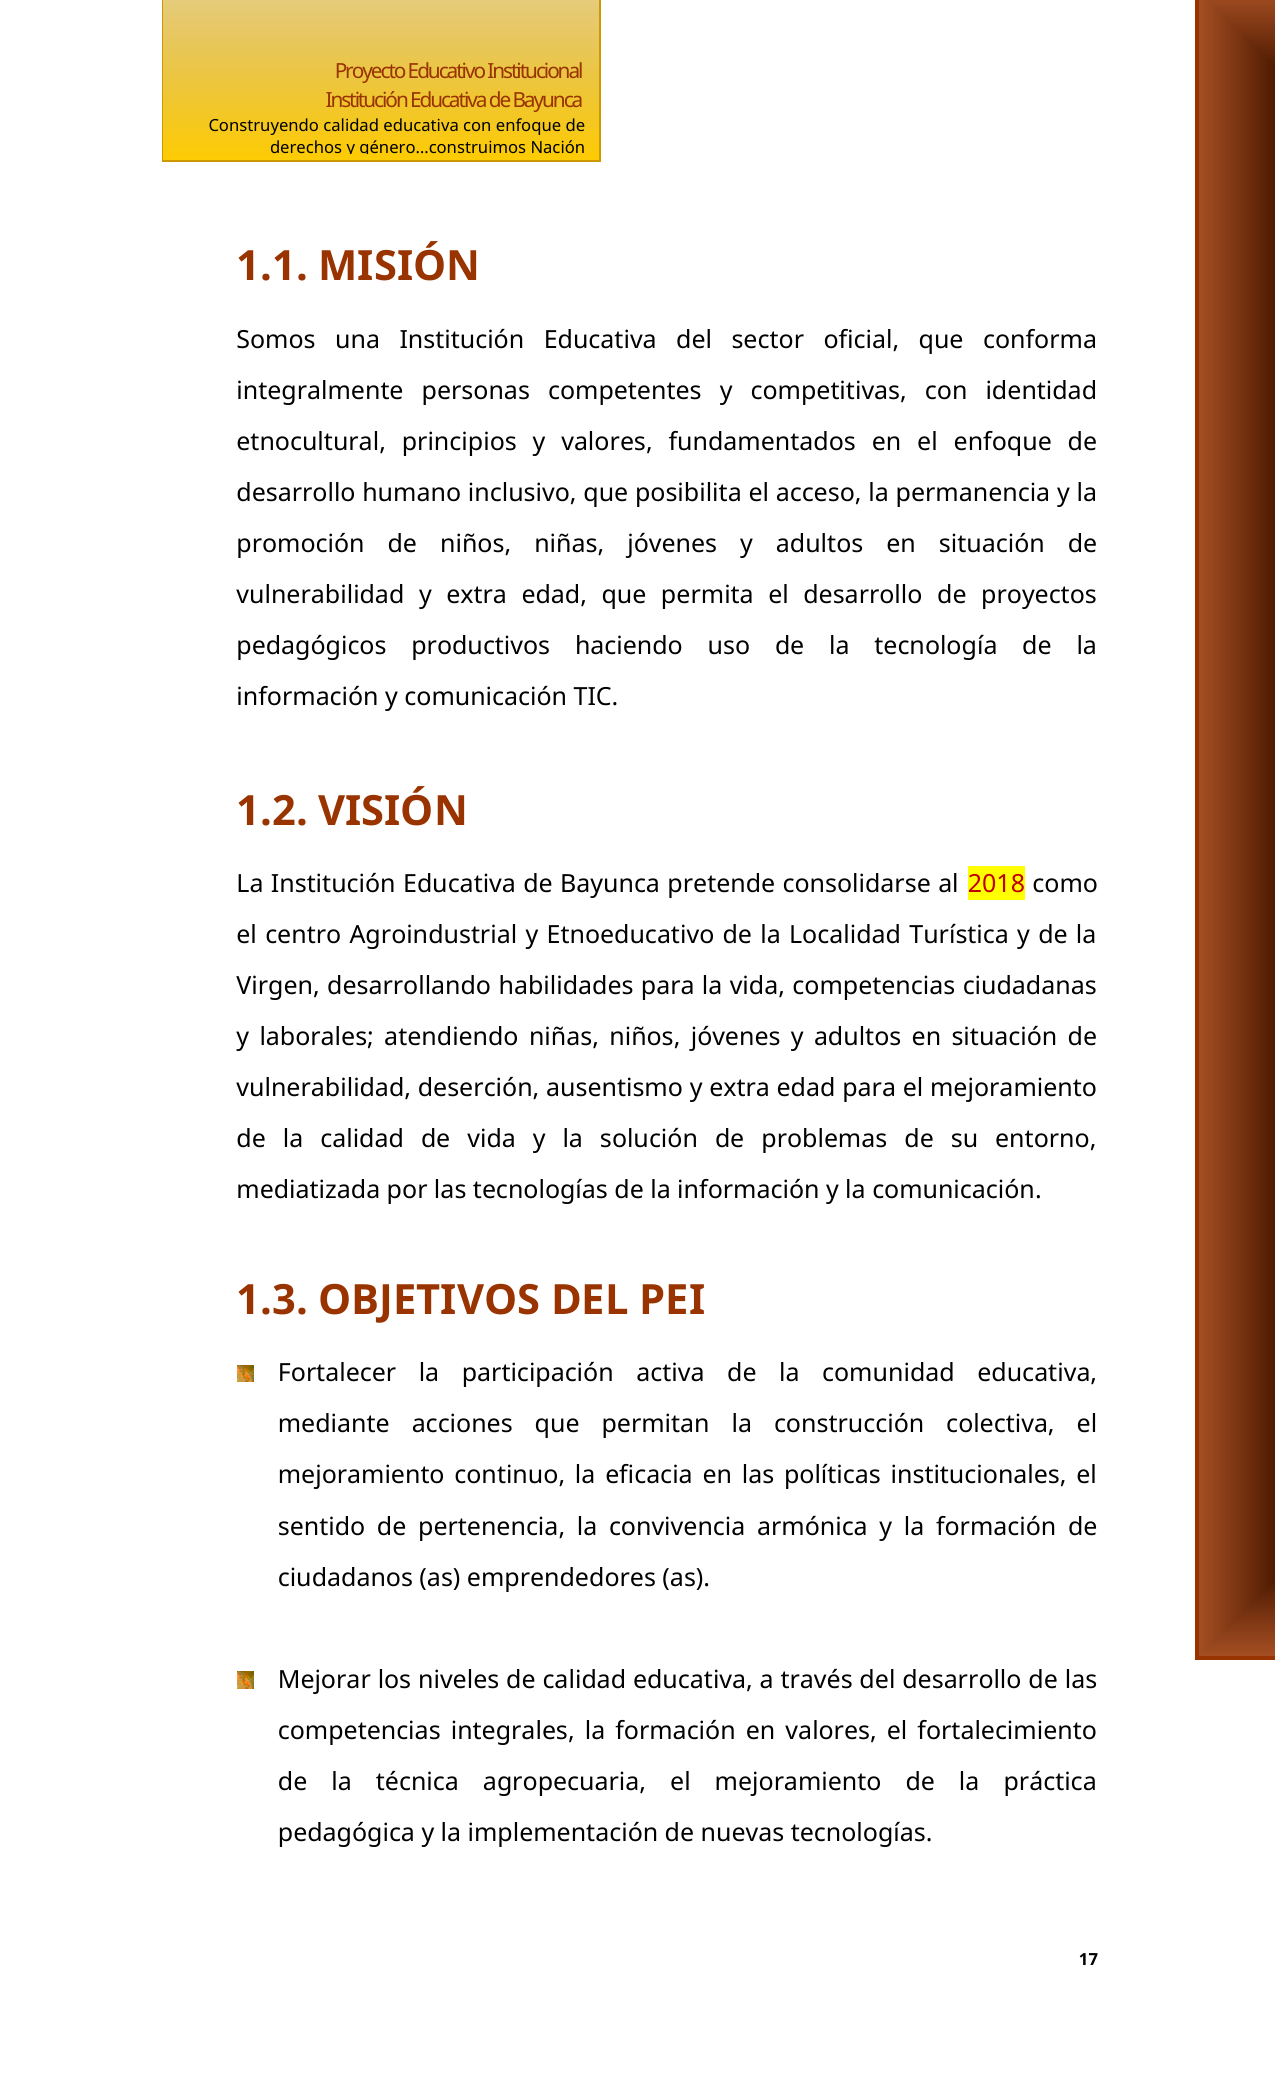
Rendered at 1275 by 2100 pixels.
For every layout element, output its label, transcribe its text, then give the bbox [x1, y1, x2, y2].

list Mejorar los niveles de calidad educativa, a través del desarrollo de las competencias integrales, la formación en valores, el fortalecimiento de la técnica agropecuaria, el mejoramiento de la práctica pedagógica y la implementación de nuevas tecnologías. [236, 1661, 1098, 1848]
picture [237, 1671, 254, 1689]
picture [237, 1365, 254, 1382]
text La Institución Educativa de Bayunca pretende consolidarse al 2018 como el centro Agroindustrial y Etnoeducativo de la Localidad Turística y de la Virgen, desarrollando habilidades para la vida, competencias ciudadanas y laborales; atendiendo niñas, niños, jóvenes y adultos en situación de vulnerabilidad, deserción, ausentismo y extra edad para el mejoramiento de la calidad de vida y la solución de problemas de su entorno, mediatizada por las tecnologías de la información y la comunicación. [236, 866, 1098, 1206]
text 1.1. MISIÓN [236, 236, 1098, 293]
subtitle 1.3. OBJETIVOS DEL PEI [236, 1270, 1098, 1327]
subtitle 1.2. VISIÓN [236, 781, 1098, 837]
text Somos una Institución Educativa del sector oficial, que conforma integralmente personas competentes y competitivas, con identidad etnocultural, principios y valores, fundamentados en el enfoque de desarrollo humano inclusivo, que posibilita el acceso, la permanencia y la promoción de niños, niñas, jóvenes y adultos en situación de vulnerabilidad y extra edad, que permita el desarrollo de proyectos pedagógicos productivos haciendo uso de la tecnología de la información y comunicación TIC. [236, 321, 1098, 713]
list Fortalecer la participación activa de la comunidad educativa, mediante acciones que permitan la construcción colectiva, el mejoramiento continuo, la eficacia en las políticas institucionales, el sentido de pertenencia, la convivencia armónica y la formación de ciudadanos (as) emprendedores (as). [236, 1355, 1098, 1593]
